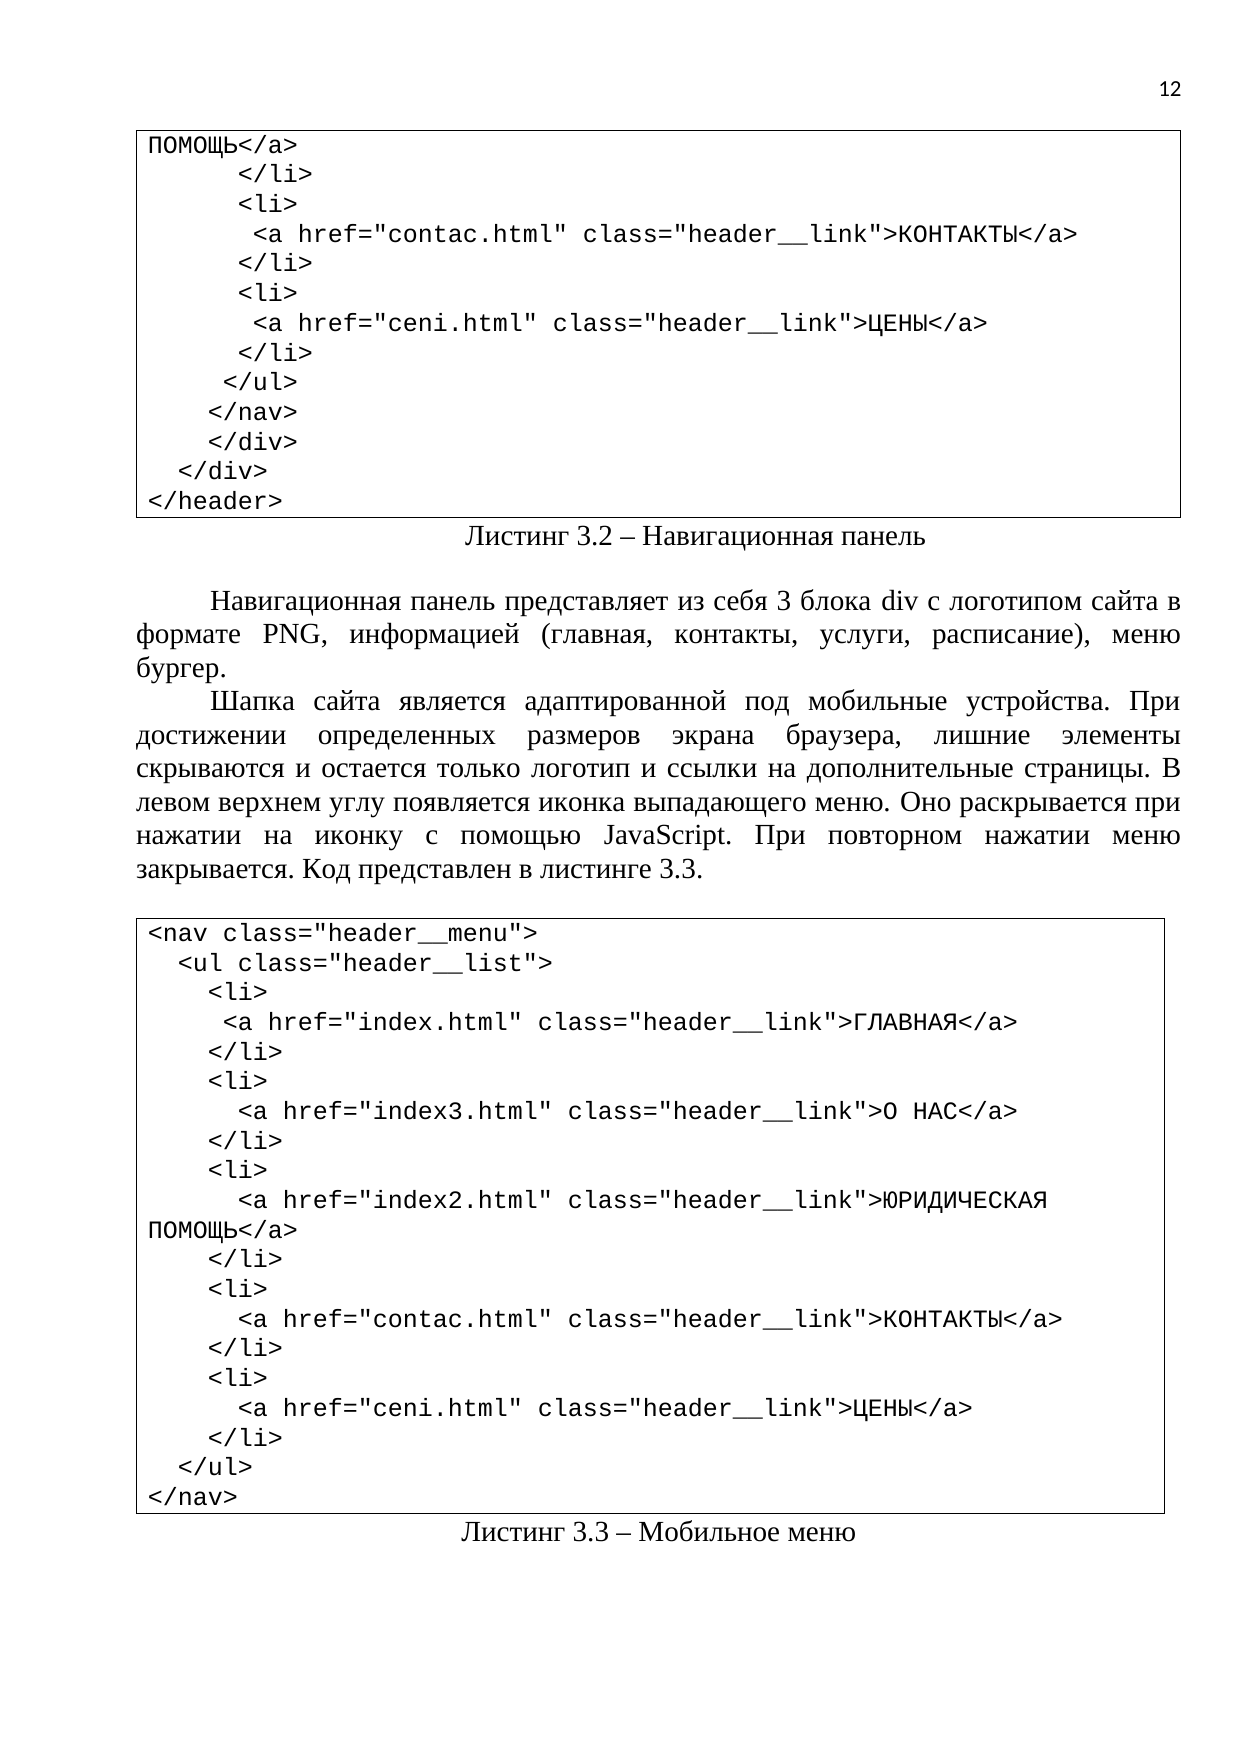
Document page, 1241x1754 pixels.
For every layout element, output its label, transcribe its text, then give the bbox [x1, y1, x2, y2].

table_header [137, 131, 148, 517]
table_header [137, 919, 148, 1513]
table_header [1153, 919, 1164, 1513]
text Навигационная панель представляет из себя 3 блока div с логотипом сайта в формате PNG, информацией (главная, контакты, услуги, расписание), меню бургер. [136, 583, 1181, 683]
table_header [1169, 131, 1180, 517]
text Листинг 3.2 – Навигационная панель [136, 518, 1181, 551]
text Листинг 3.3 – Мобильное меню [136, 1514, 1181, 1547]
text Шапка сайта является адаптированной под мобильные устройства. При достижении определенных размеров экрана браузера, лишние элементы скрываются и остается только логотип и ссылки на дополнительные страницы. В левом верхнем углу появляется иконка выпадающего меню. Оно раскрывается при нажатии на иконку с помощью JavaScript. При повторном нажатии меню закрывается. Код представлен в листинге 3.3. [136, 683, 1181, 884]
